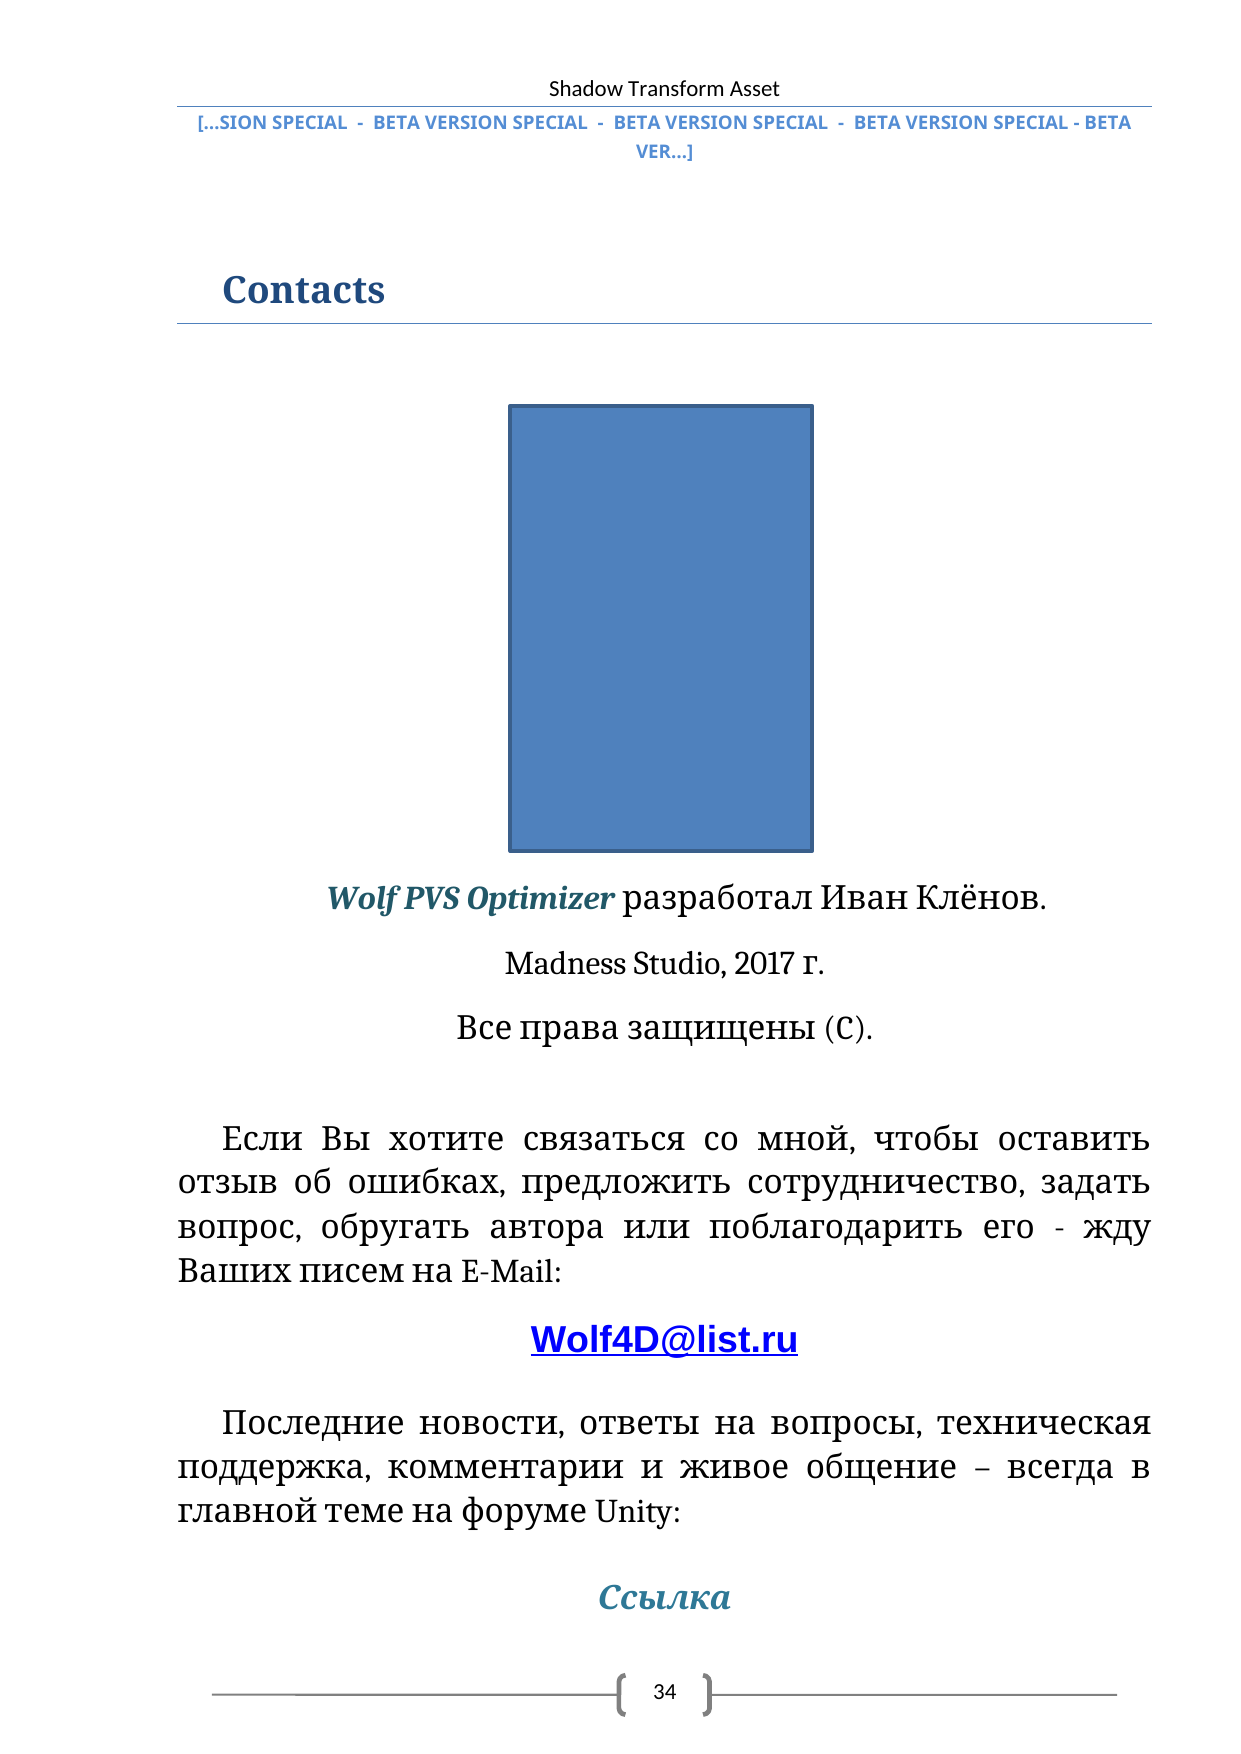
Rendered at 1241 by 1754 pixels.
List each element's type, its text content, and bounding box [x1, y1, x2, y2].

text Если Вы хотите связаться со мной, чтобы оставить отзыв об ошибках, предложить сотрудничество, задать вопрос, обругать автора или поблагодарить его - жду Ваших писем на E-Mail: [177, 1120, 1152, 1290]
text Wolf4D@list.ru [177, 1317, 1152, 1360]
text Последние новости, ответы на вопросы, техническая поддержка, комментарии и живое общение – всегда в главной теме на форуме Unity: [177, 1404, 1152, 1531]
subtitle Contacts [177, 263, 1152, 323]
text Ссылка [177, 1579, 1152, 1617]
text Wolf PVS Optimizer разработал Иван Клёнов. [177, 879, 1152, 918]
text Все права защищены (C). [177, 1009, 1152, 1048]
text Madness Studio, 2017 г. [177, 944, 1152, 983]
